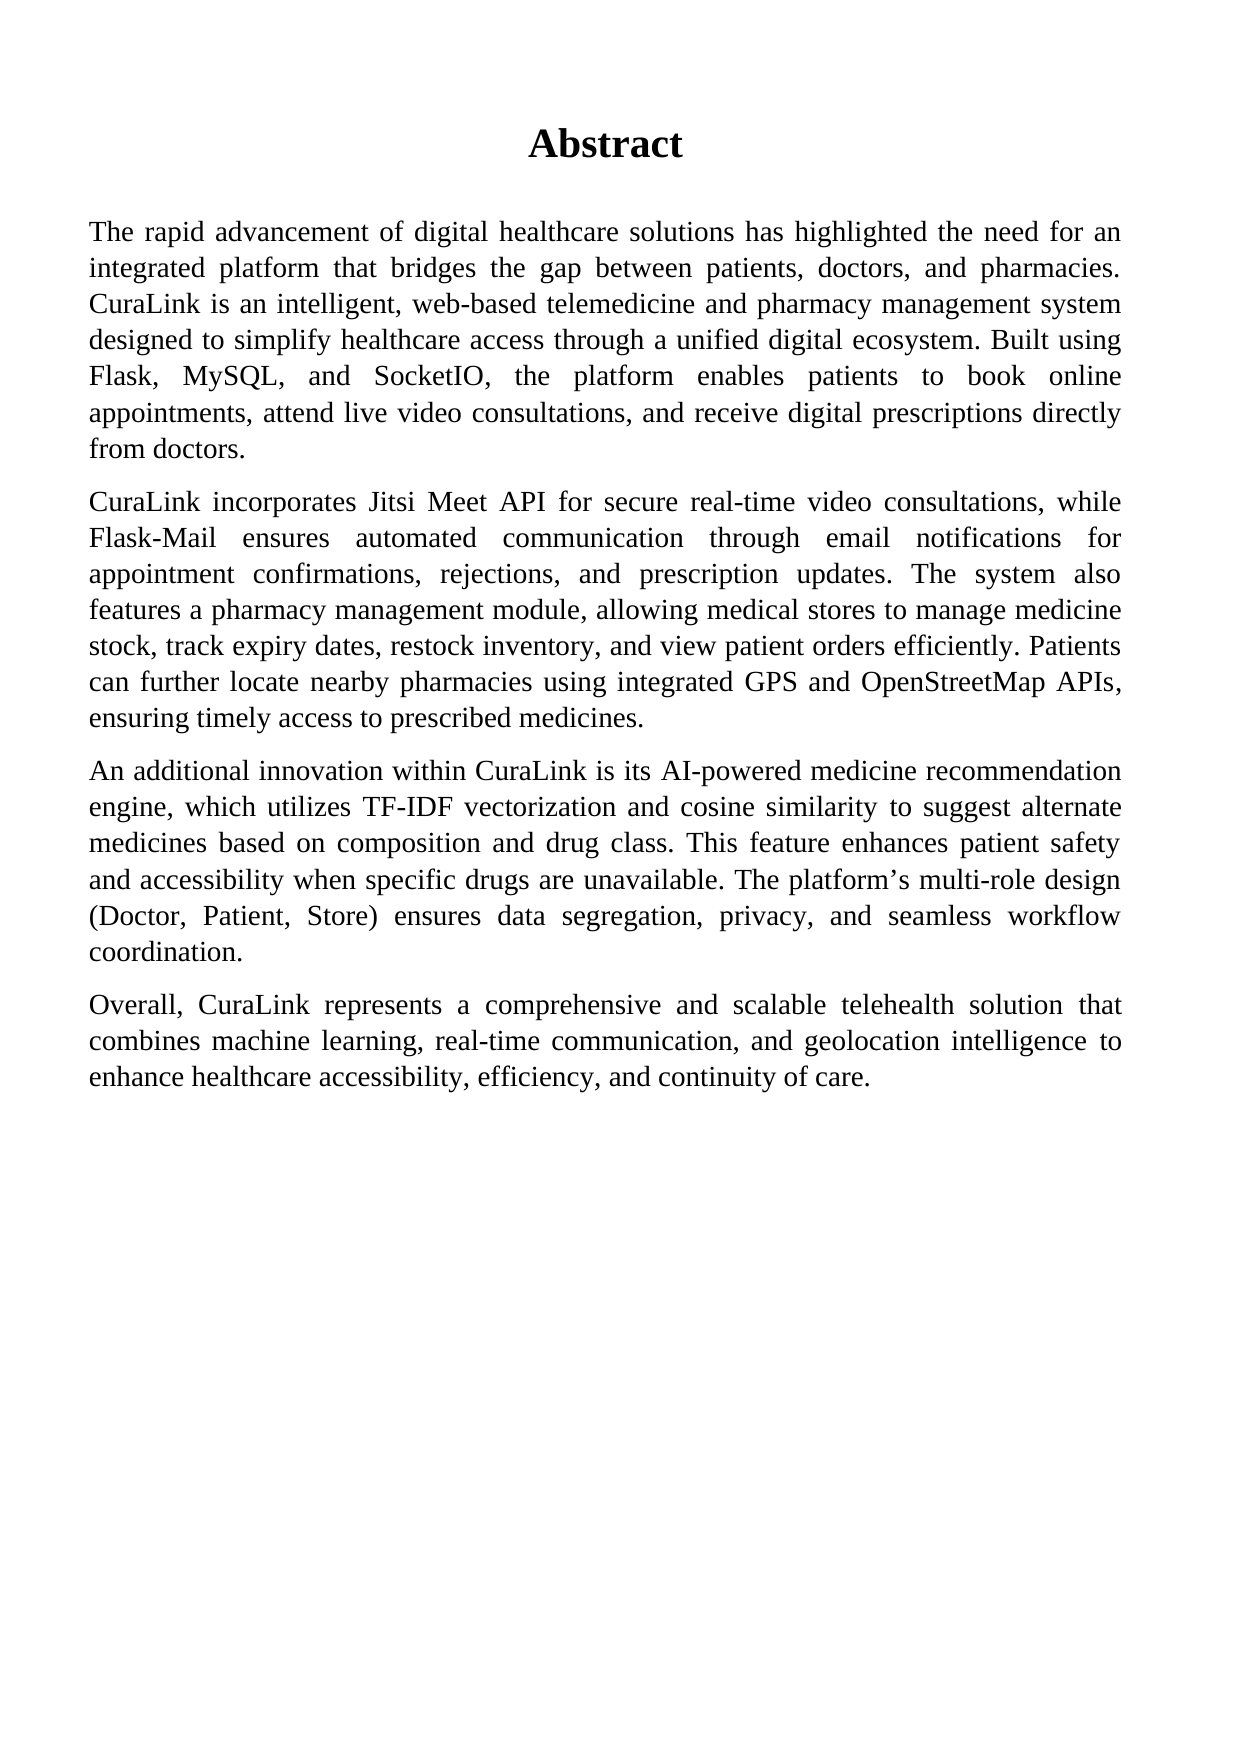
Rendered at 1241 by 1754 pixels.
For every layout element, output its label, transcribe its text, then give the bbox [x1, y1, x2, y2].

text The rapid advancement of digital healthcare solutions has highlighted the need for an integrated platform that bridges the gap between patients, doctors, and pharmacies. CuraLink is an intelligent, web-based telemedicine and pharmacy management system designed to simplify healthcare access through a unified digital ecosystem. Built using Flask, MySQL, and SocketIO, the platform enables patients to book online appointments, attend live video consultations, and receive digital prescriptions directly from doctors. [89, 214, 1122, 464]
text Overall, CuraLink represents a comprehensive and scalable telehealth solution that combines machine learning, real-time communication, and geolocation intelligence to enhance healthcare accessibility, efficiency, and continuity of care. [89, 987, 1122, 1093]
text Abstract [89, 118, 1122, 166]
text CuraLink incorporates Jitsi Meet API for secure real-time video consultations, while Flask-Mail ensures automated communication through email notifications for appointment confirmations, rejections, and prescription updates. The system also features a pharmacy management module, allowing medical stores to manage medicine stock, track expiry dates, restock inventory, and view patient orders efficiently. Patients can further locate nearby pharmacies using integrated GPS and OpenStreetMap APIs, ensuring timely access to prescribed medicines. [89, 484, 1122, 734]
text An additional innovation within CuraLink is its AI-powered medicine recommendation engine, which utilizes TF-IDF vectorization and cosine similarity to suggest alternate medicines based on composition and drug class. This feature enhances patient safety and accessibility when specific drugs are unavailable. The platform’s multi-role design (Doctor, Patient, Store) ensures data segregation, privacy, and seamless workflow coordination. [89, 753, 1122, 968]
